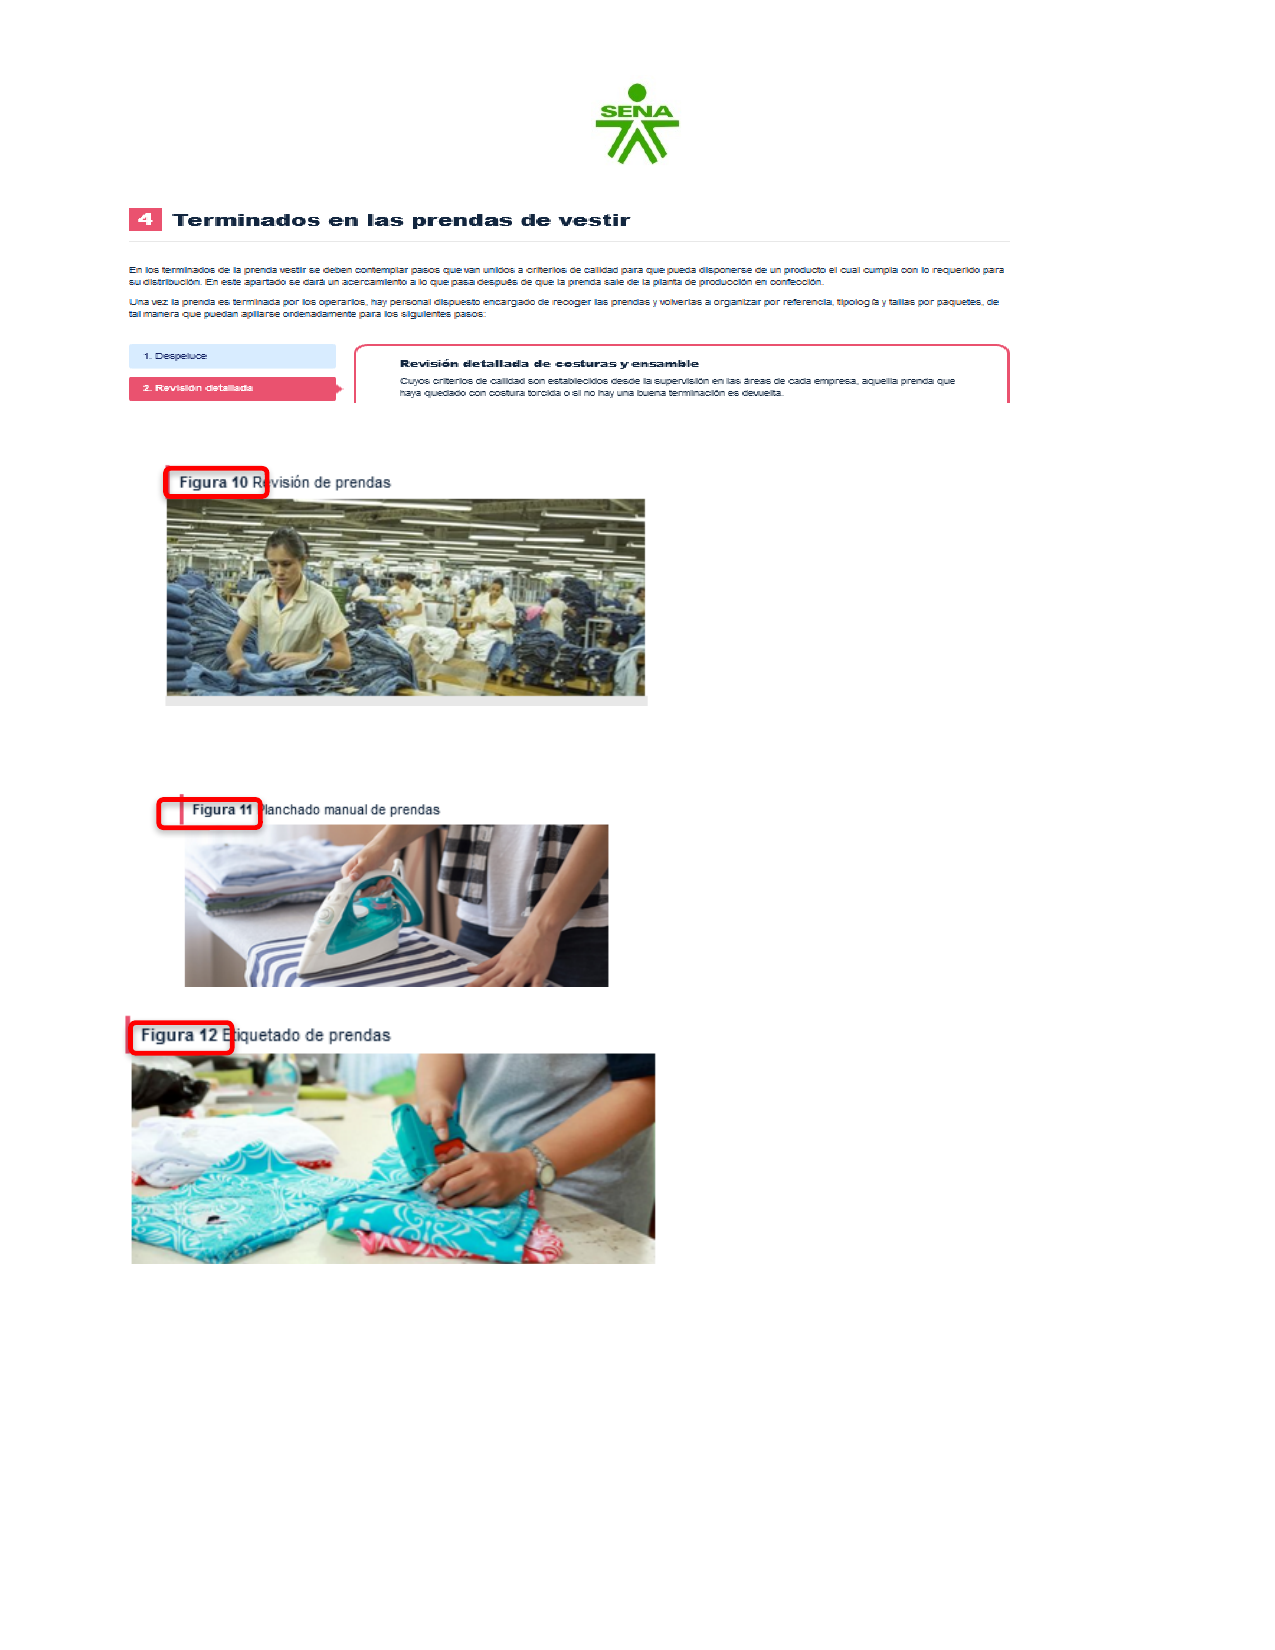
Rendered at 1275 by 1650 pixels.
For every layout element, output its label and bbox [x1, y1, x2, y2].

picture [118, 200, 1012, 403]
picture [118, 760, 625, 987]
picture [118, 433, 669, 706]
picture [591, 75, 684, 174]
picture [118, 1014, 663, 1264]
